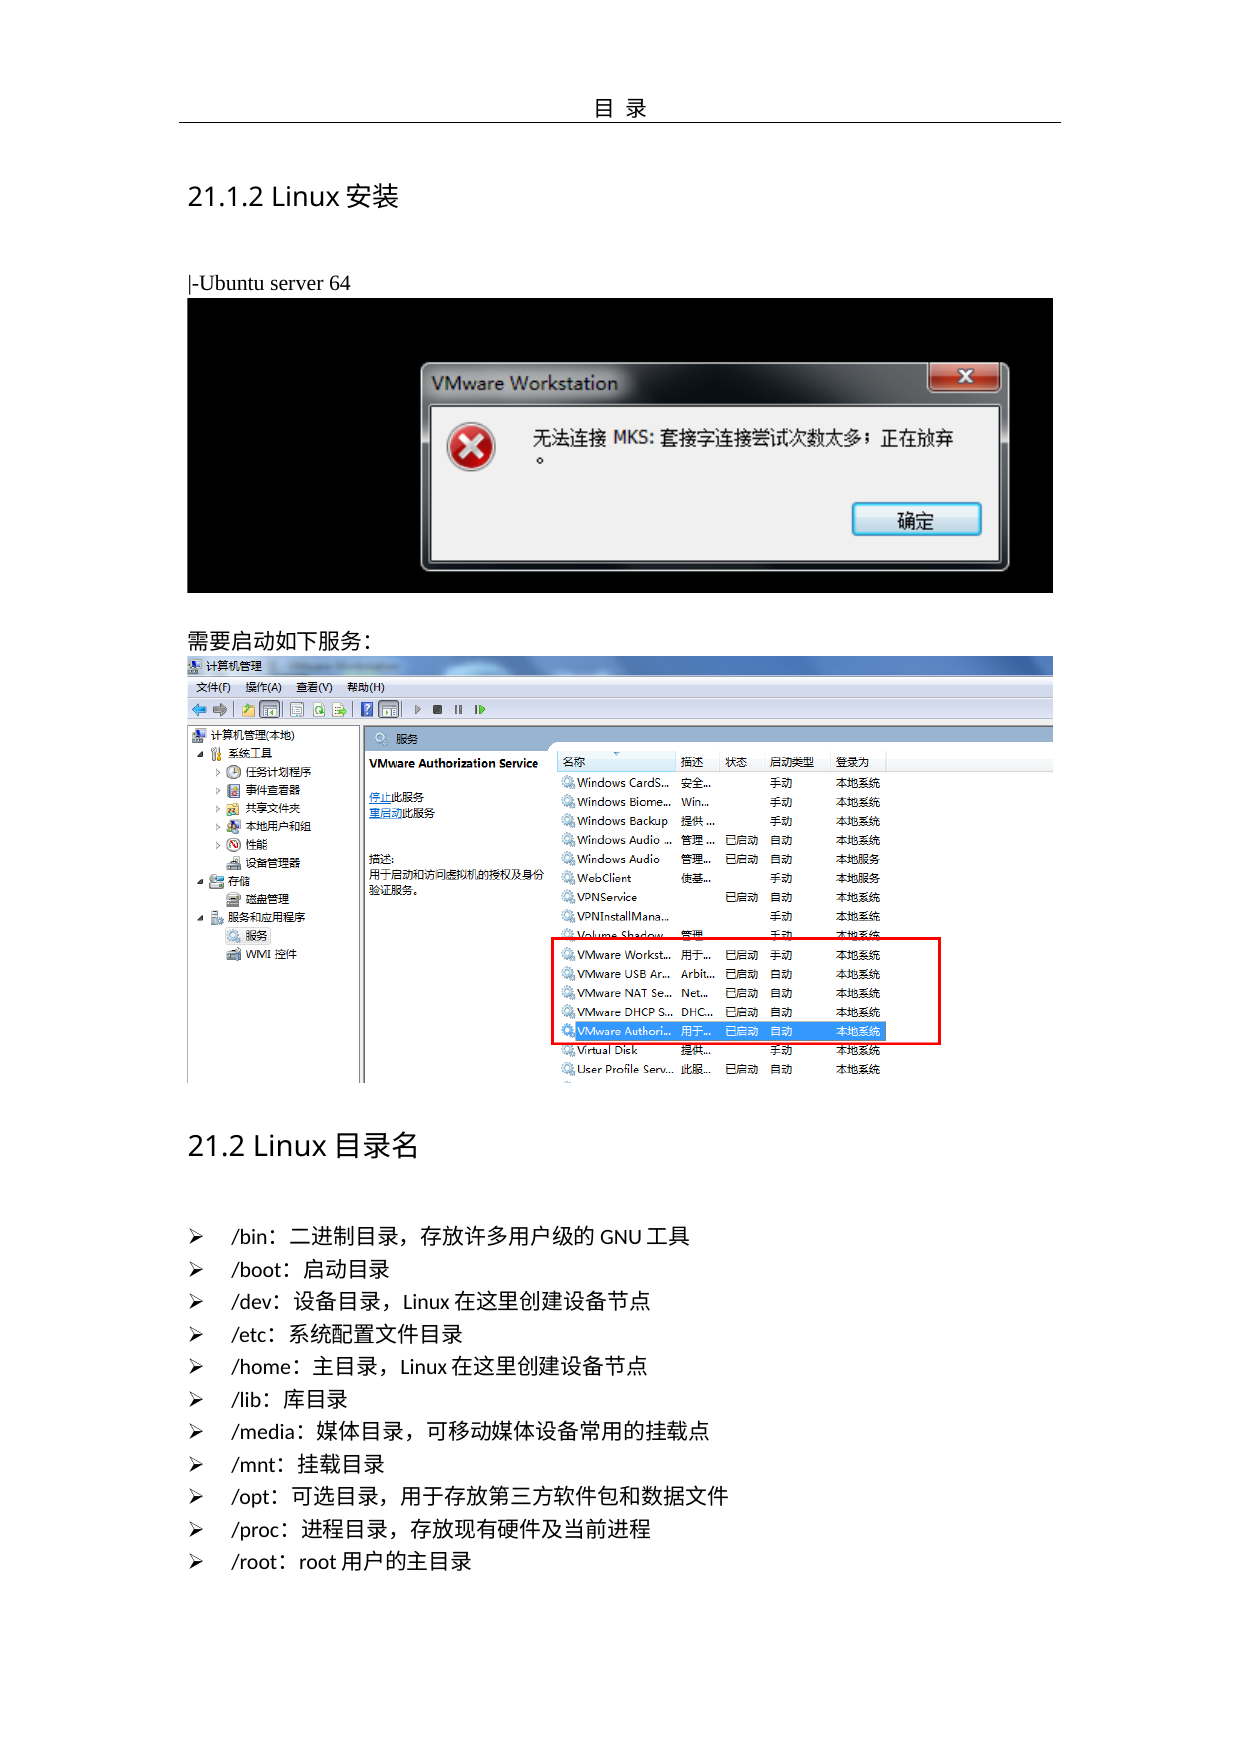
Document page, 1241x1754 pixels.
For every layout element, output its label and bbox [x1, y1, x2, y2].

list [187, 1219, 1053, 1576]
picture [187, 656, 1053, 1083]
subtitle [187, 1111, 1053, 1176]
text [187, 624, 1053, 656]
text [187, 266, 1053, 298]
picture [187, 298, 1053, 593]
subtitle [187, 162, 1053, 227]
